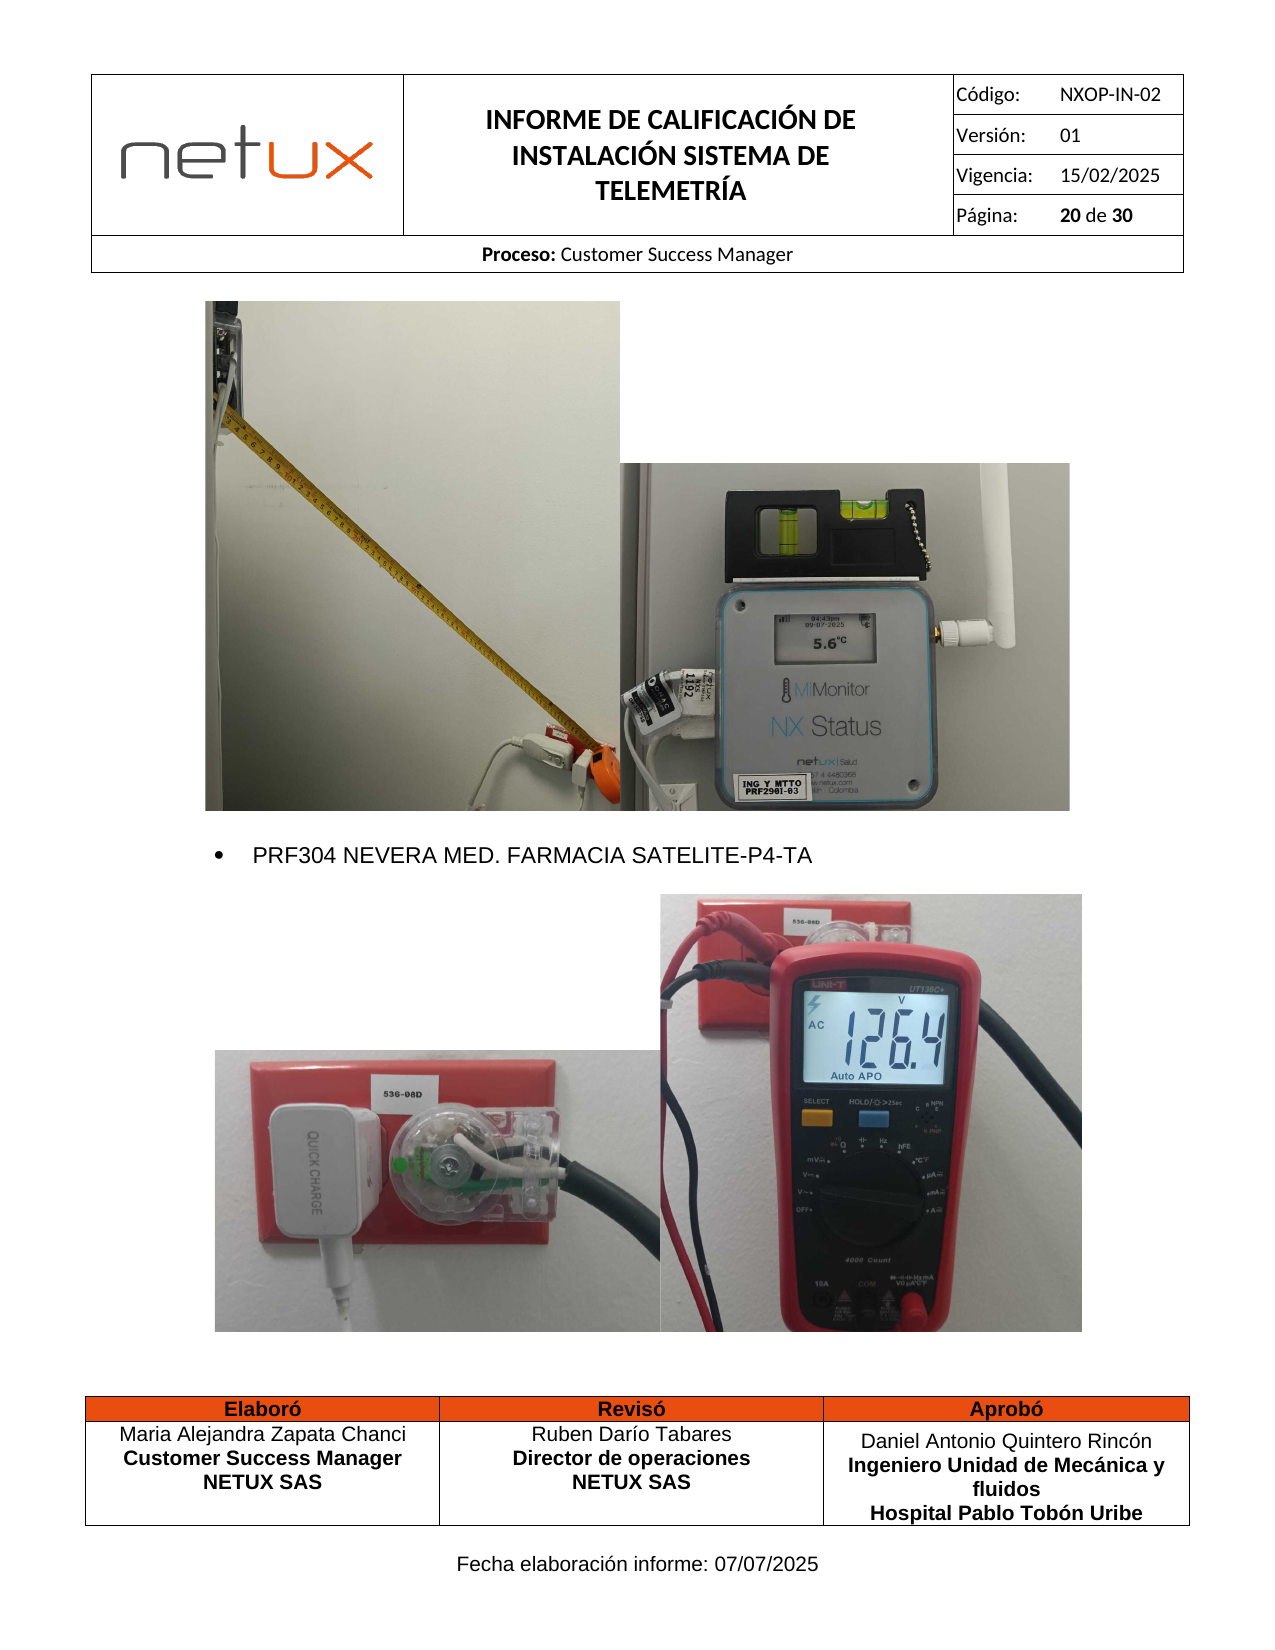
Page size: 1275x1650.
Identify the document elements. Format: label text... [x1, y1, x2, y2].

picture [205, 301, 1070, 811]
picture [214, 894, 1082, 1332]
list PRF304 NEVERA MED. FARMACIA SATELITE-P4-TA [215, 842, 1098, 868]
picture [94, 107, 401, 203]
